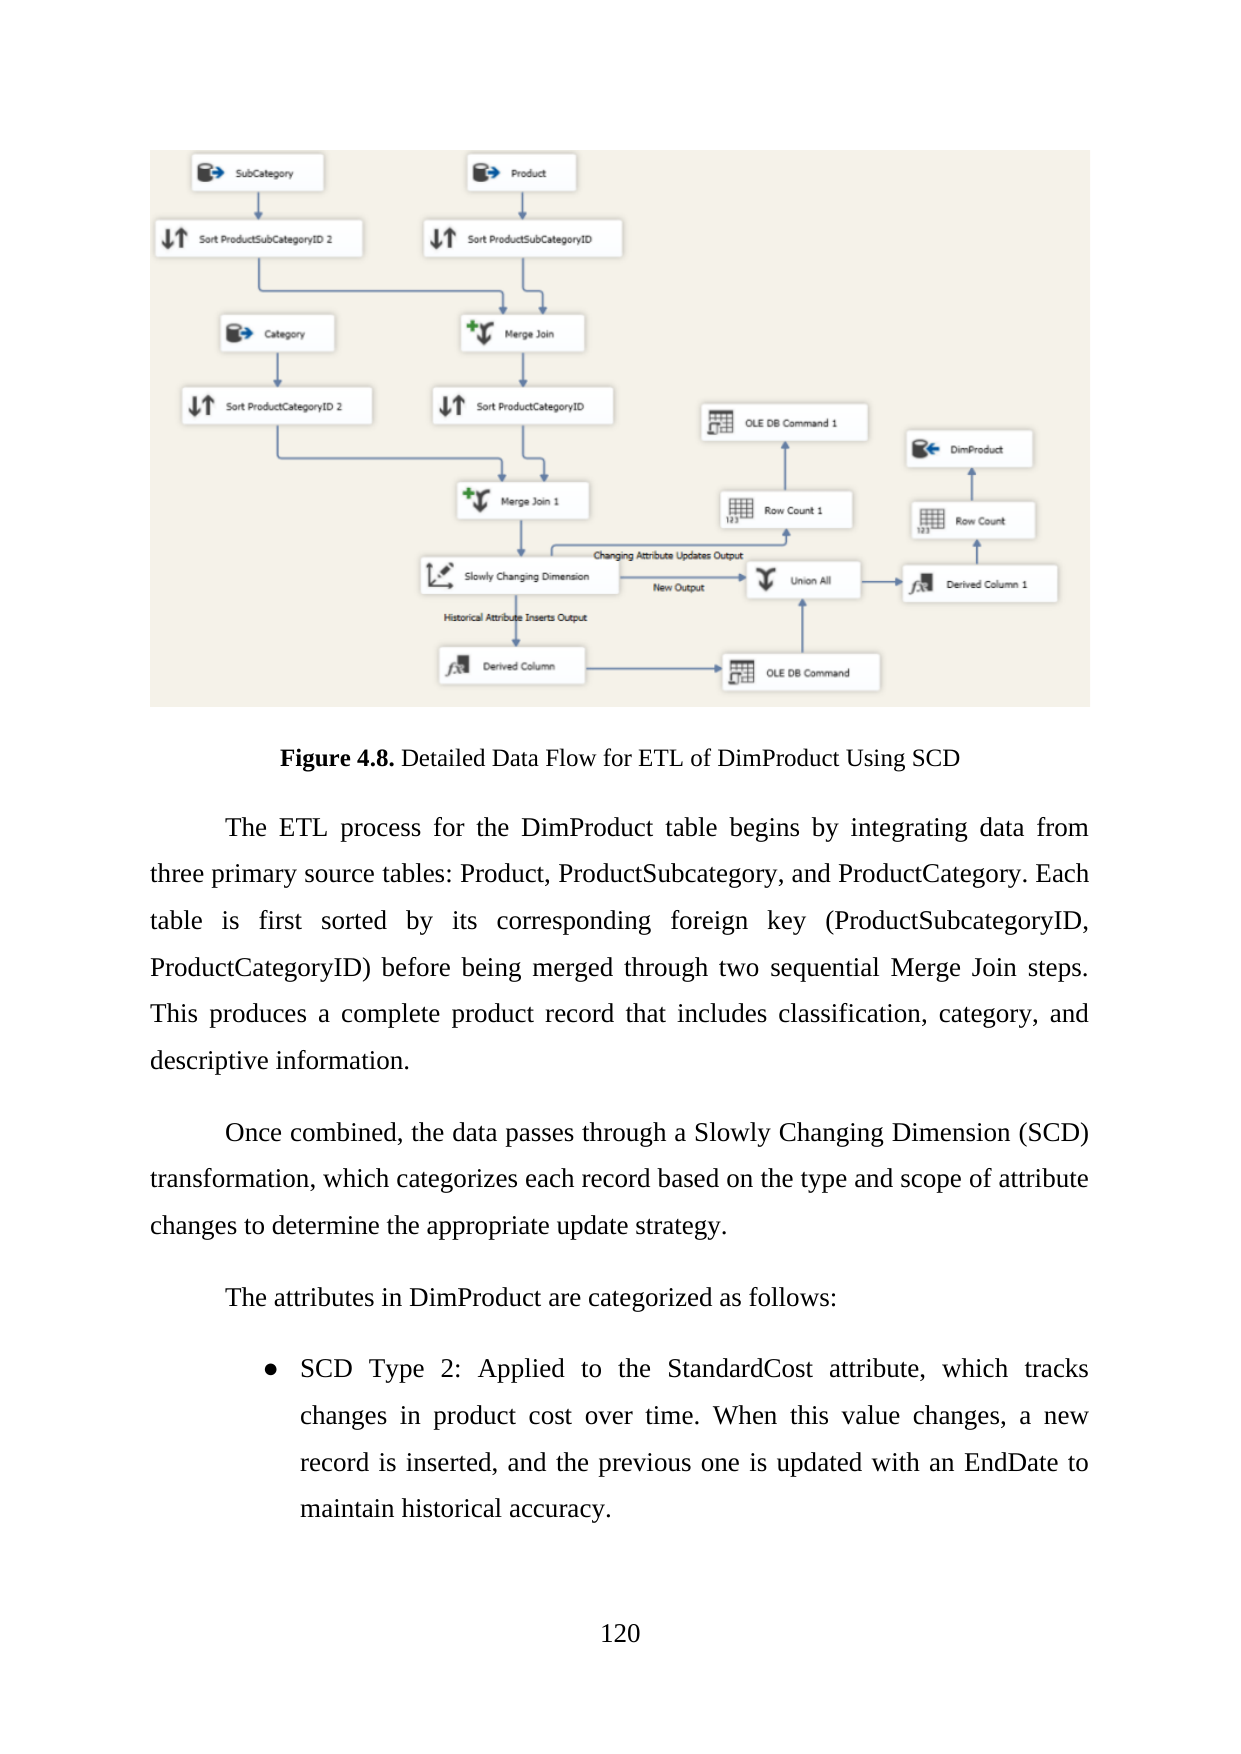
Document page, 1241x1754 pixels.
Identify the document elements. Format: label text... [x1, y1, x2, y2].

list SCD Type 2: Applied to the StandardCost attribute, which tracks changes in product cost over time. When this value changes, a new record is inserted, and the previous one is updated with an EndDate to maintain historical accuracy. [262, 1352, 1090, 1523]
text The attributes in DimProduct are categorized as follows: [150, 1281, 1090, 1312]
text Once combined, the data passes through a Slowly Changing Dimension (SCD) transformation, which categorizes each record based on the type and scope of attribute changes to determine the appropriate update strategy. [150, 1116, 1090, 1240]
picture [150, 150, 1091, 707]
text Figure 4.8. Detailed Data Flow for ETL of DimProduct Using SCD [150, 743, 1090, 771]
text The ETL process for the DimProduct table begins by integrating data from three primary source tables: Product, ProductSubcategory, and ProductCategory. Each table is first sorted by its corresponding foreign key (ProductSubcategoryID, ProductCategoryID) before being merged through two sequential Merge Join steps. This produces a complete product record that includes classification, category, and descriptive information. [150, 811, 1090, 1075]
